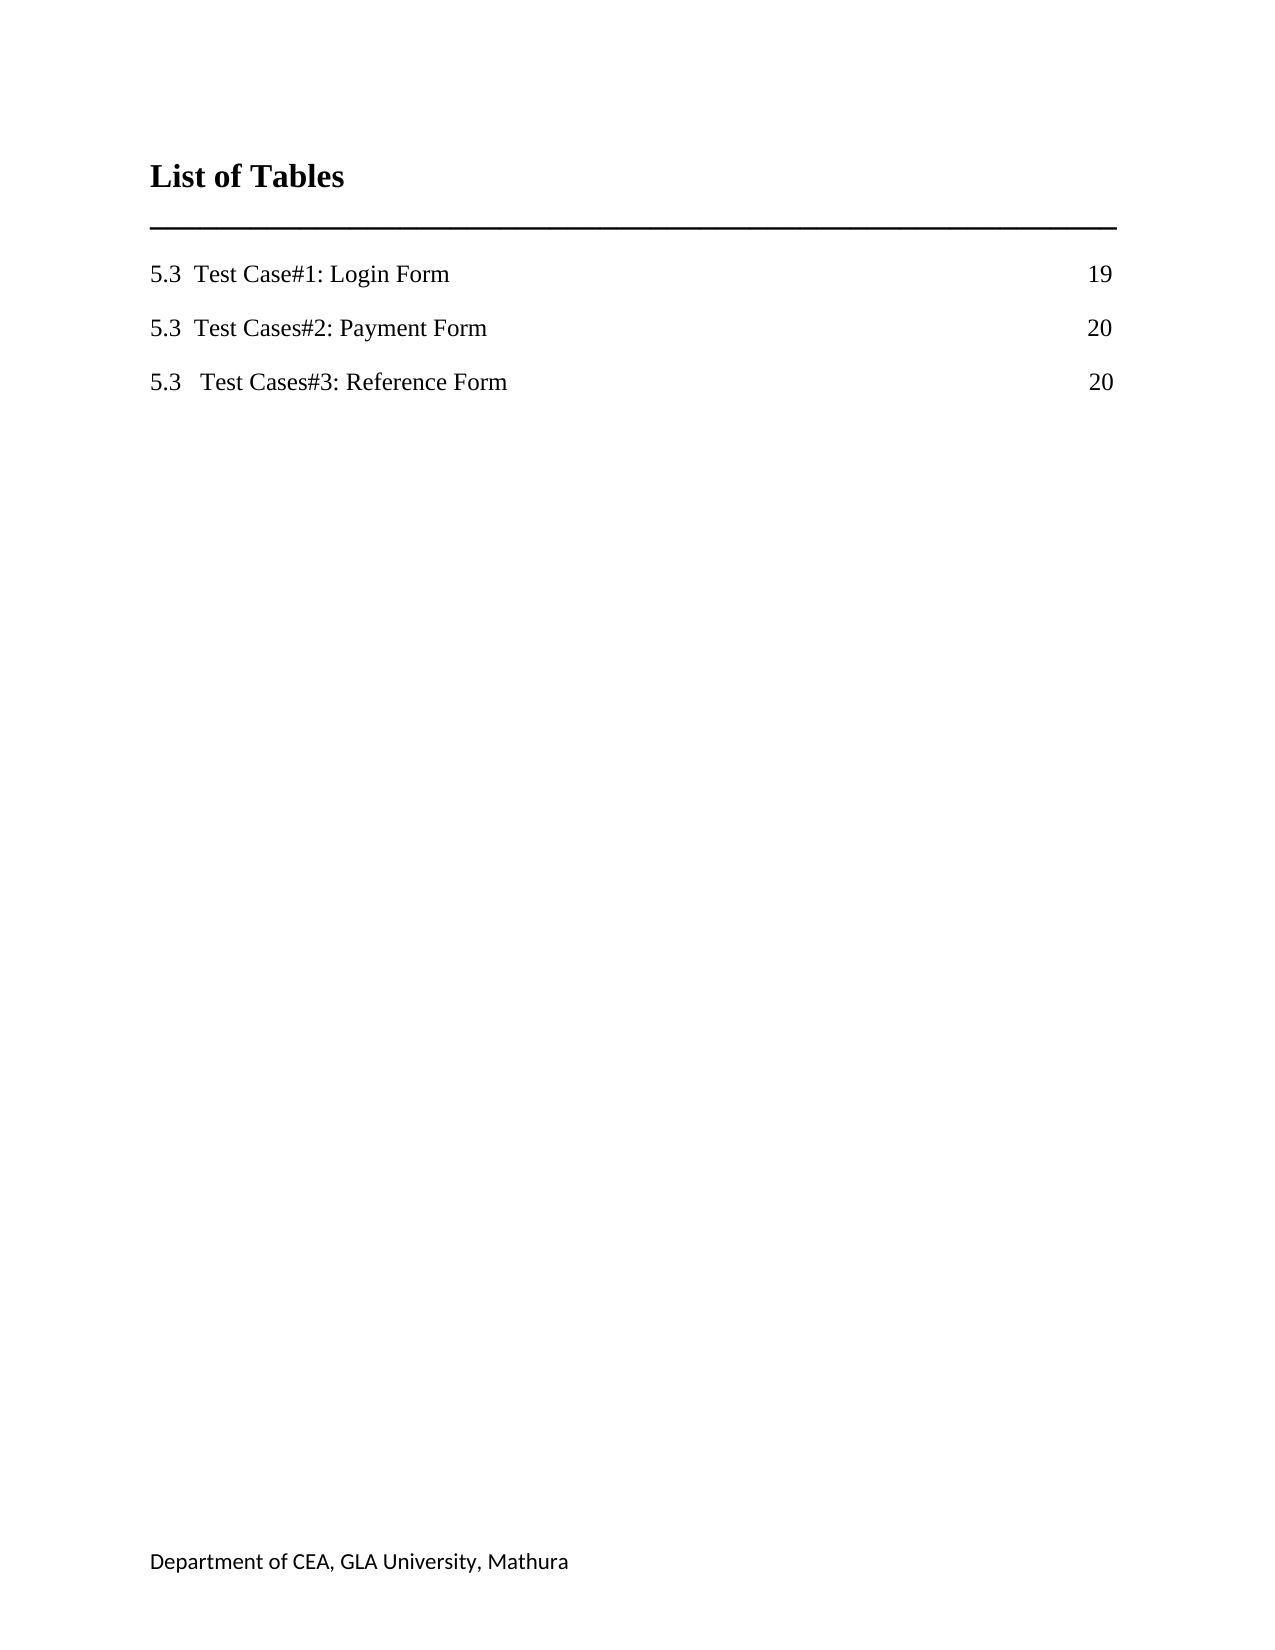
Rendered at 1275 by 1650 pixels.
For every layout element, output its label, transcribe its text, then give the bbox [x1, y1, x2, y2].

text 5.3 Test Cases#2: Payment Form 20 [150, 313, 1125, 342]
text List of Tables [150, 156, 1125, 194]
text __________________________________________________________ [150, 194, 1125, 233]
text 5.3 Test Cases#3: Reference Form 20 [150, 367, 1125, 396]
text 5.3 Test Case#1: Login Form 19 [150, 259, 1125, 288]
